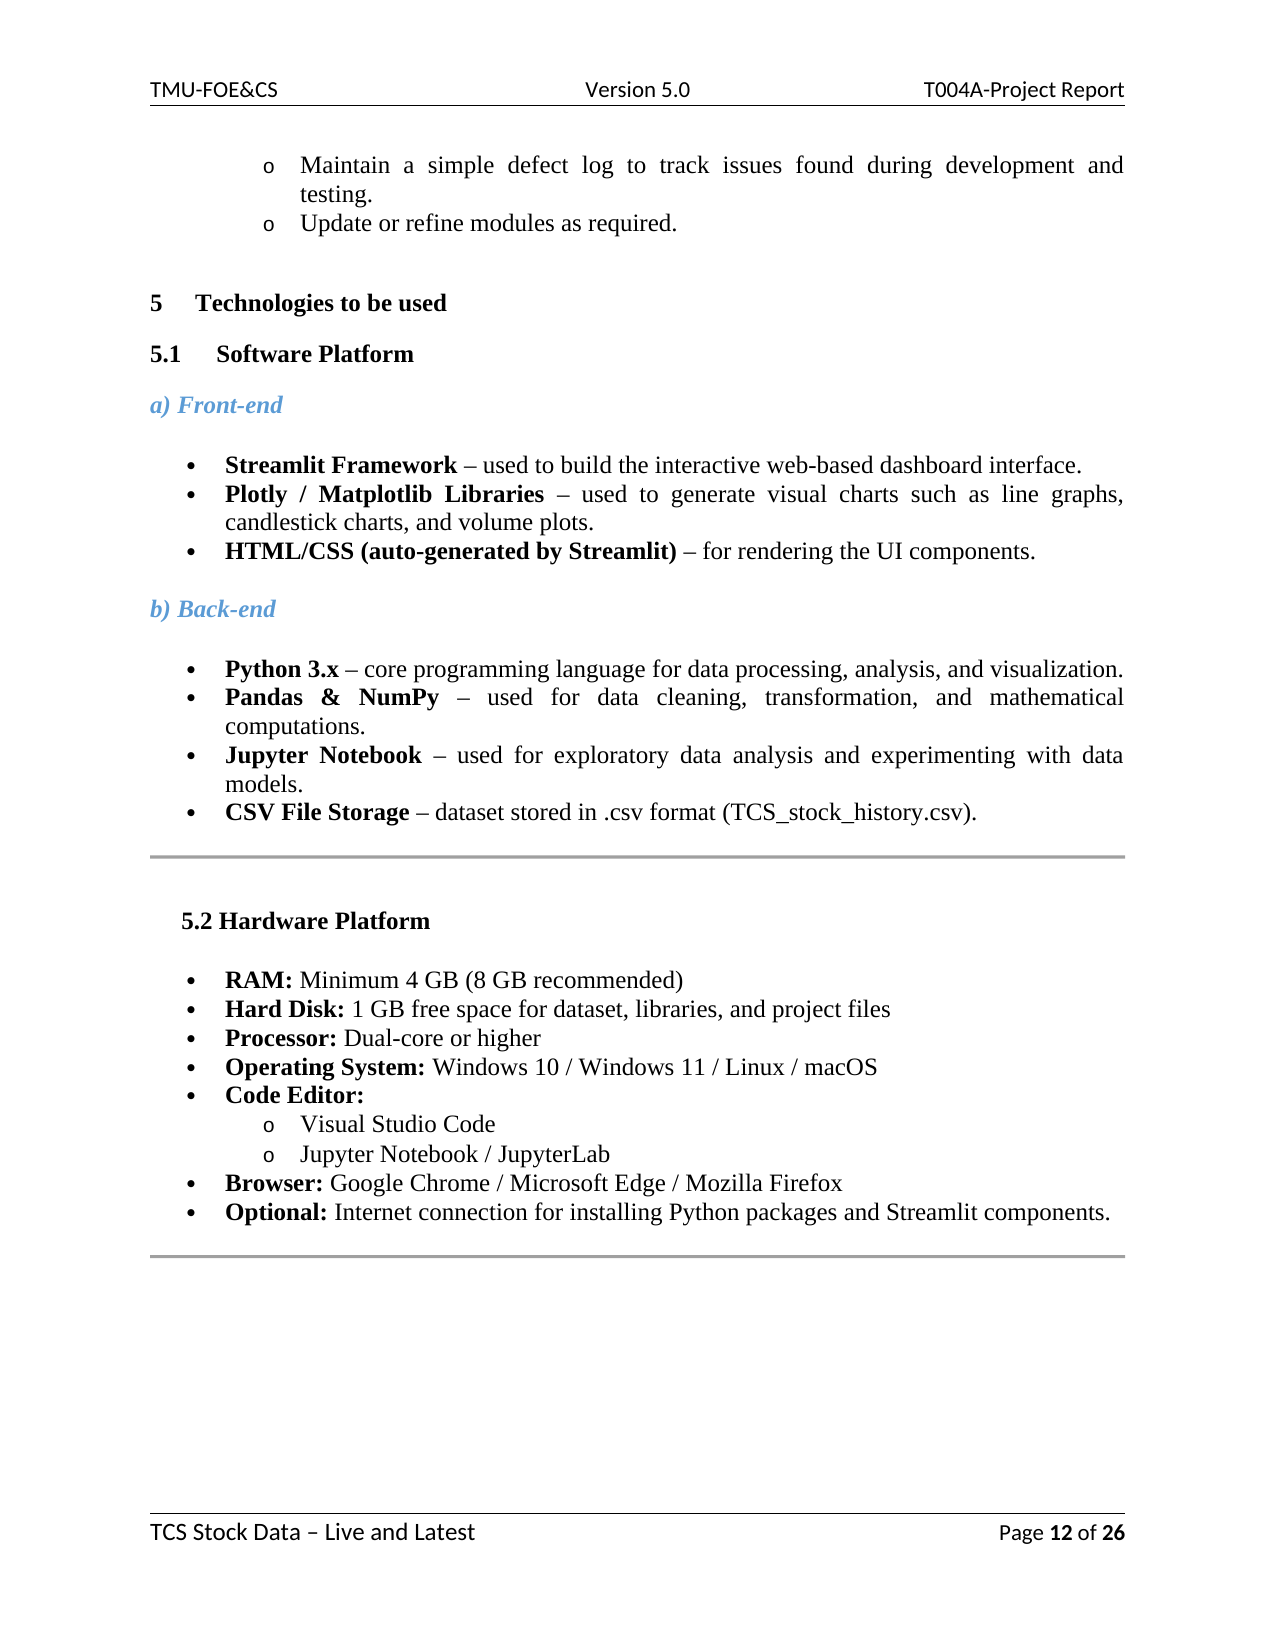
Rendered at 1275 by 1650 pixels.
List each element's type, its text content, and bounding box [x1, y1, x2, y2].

subtitle b) Back-end [150, 594, 1125, 623]
subtitle a) Front-end [150, 390, 1125, 419]
list Operating System: Windows 10 / Windows 11 / Linux / macOS [187, 1052, 1125, 1081]
list Jupyter Notebook – used for exploratory data analysis and experimenting with data models. [187, 740, 1125, 797]
list Maintain a simple defect log to track issues found during development and testing. [262, 150, 1125, 208]
list Jupyter Notebook / JupyterLab [262, 1139, 1125, 1168]
list Plotly / Matplotlib Libraries – used to generate visual charts such as line graphs, candlestick charts, and volume plots. [187, 479, 1125, 536]
list Python 3.x – core programming language for data processing, analysis, and visualization. [187, 654, 1125, 682]
list RAM: Minimum 4 GB (8 GB recommended) [187, 966, 1125, 994]
list HTML/CSS (auto-generated by Streamlit) – for rendering the UI components. [187, 536, 1125, 565]
list Visual Studio Code [262, 1109, 1125, 1139]
list Browser: Google Chrome / Microsoft Edge / Mozilla Firefox [187, 1168, 1125, 1197]
list Streamlit Framework – used to build the interactive web-based dashboard interface. [187, 450, 1125, 479]
list Update or refine modules as required. [262, 208, 1125, 238]
subtitle 5.2 Hardware Platform [150, 906, 1125, 935]
list CSV File Storage – dataset stored in .csv format (TCS_stock_history.csv). [187, 797, 1125, 826]
subtitle Software Platform [150, 339, 1125, 368]
list Pandas & NumPy – used for data cleaning, transformation, and mathematical computations. [187, 682, 1125, 740]
list Optional: Internet connection for installing Python packages and Streamlit components. [187, 1197, 1125, 1226]
list Hard Disk: 1 GB free space for dataset, libraries, and project files [187, 994, 1125, 1023]
subtitle Technologies to be used [150, 288, 1125, 317]
list Processor: Dual-core or higher [187, 1023, 1125, 1052]
list Code Editor: [187, 1081, 1125, 1109]
